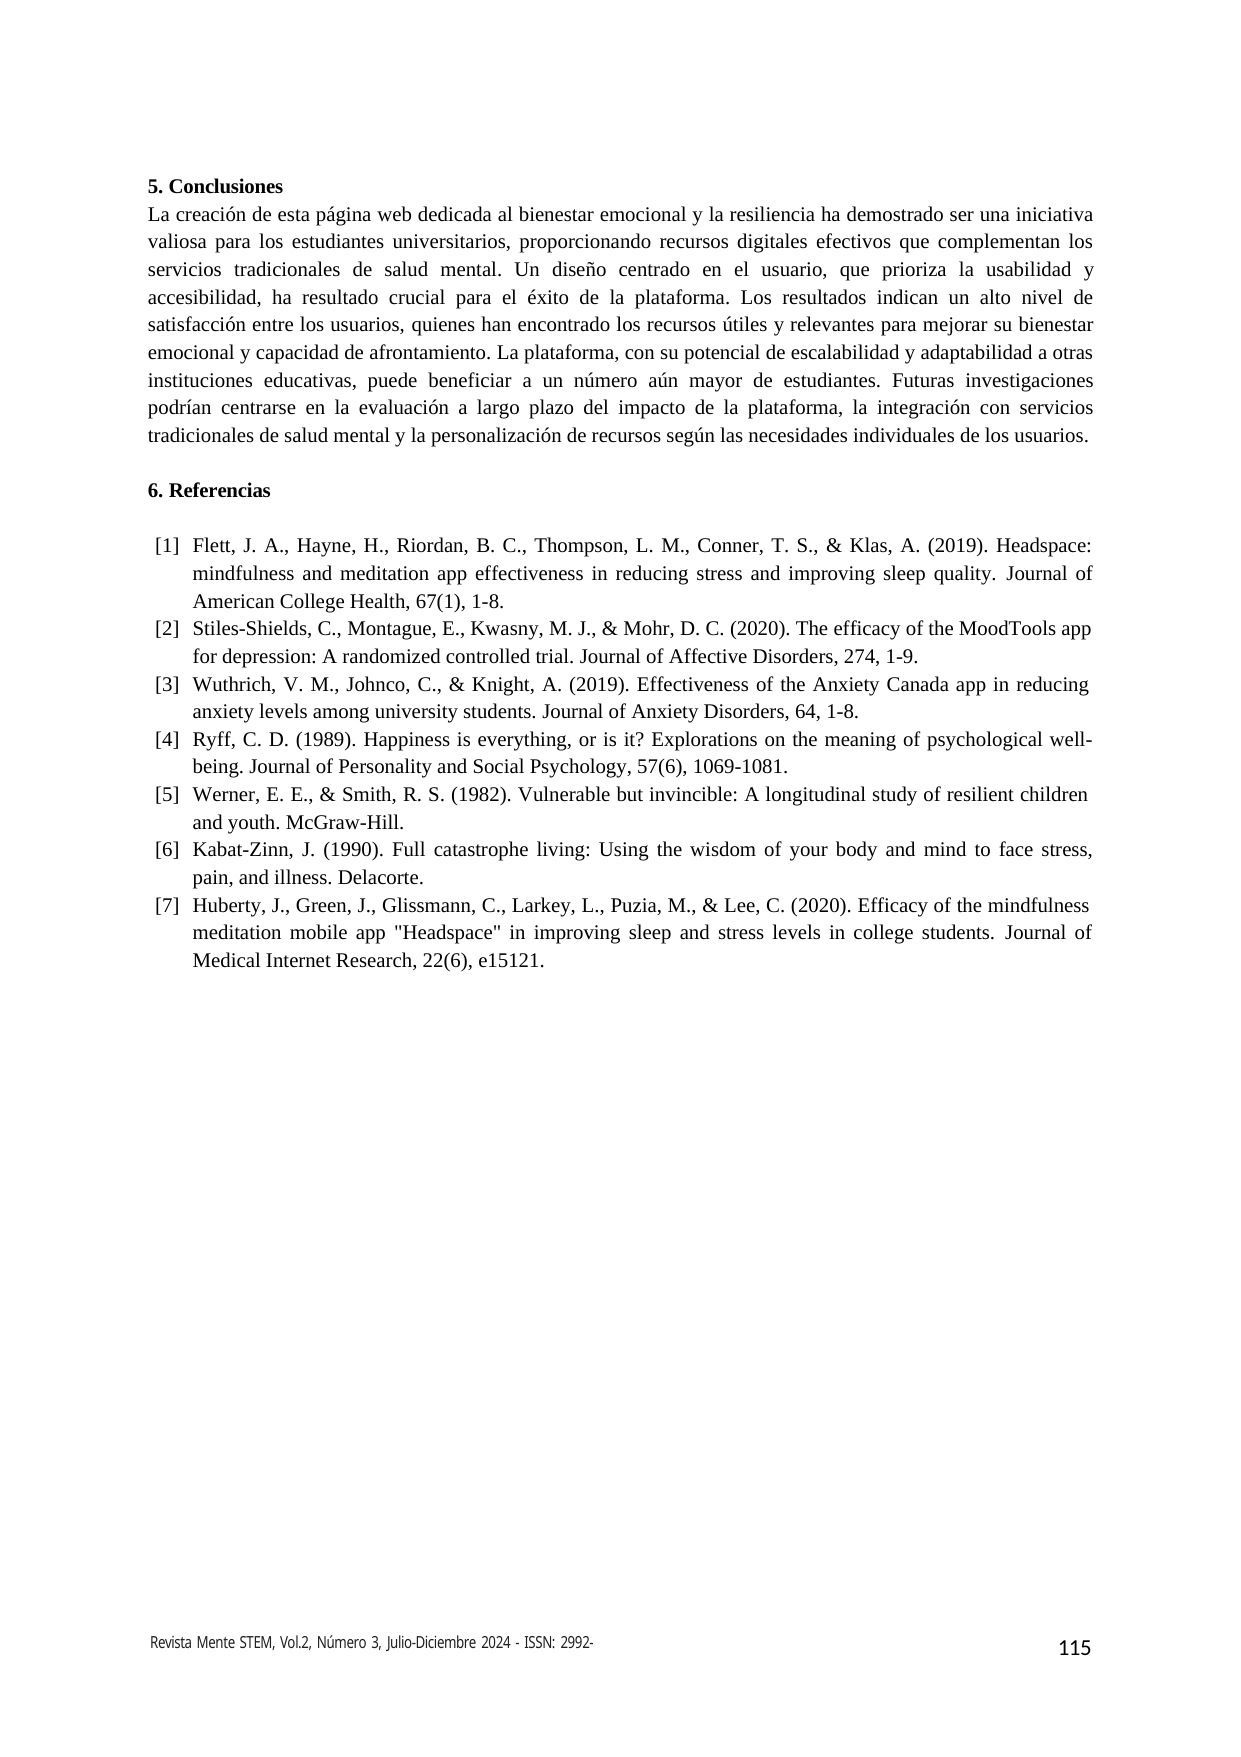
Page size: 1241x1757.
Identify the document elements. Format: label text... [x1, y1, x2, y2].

list Wuthrich, V. M., Johnco, C., & Knight, A. (2019). Effectiveness of the Anxiety Canada app in reducing anxiety levels among university students. Journal of Anxiety Disorders, 64, 1-8. [155, 672, 1091, 723]
text La creación de esta página web dedicada al bienestar emocional y la resiliencia ha demostrado ser una iniciativa valiosa para los estudiantes universitarios, proporcionando recursos digitales efectivos que complementan los servicios tradicionales de salud mental. Un diseño centrado en el usuario, que prioriza la usabilidad y accesibilidad, ha resultado crucial para el éxito de la plataforma. Los resultados indican un alto nivel de satisfacción entre los usuarios, quienes han encontrado los recursos útiles y relevantes para mejorar su bienestar emocional y capacidad de afrontamiento. La plataforma, con su potencial de escalabilidad y adaptabilidad a otras instituciones educativas, puede beneficiar a un número aún mayor de estudiantes. Futuras investigaciones podrían centrarse en la evaluación a largo plazo del impacto de la plataforma, la integración con servicios tradicionales de salud mental y la personalización de recursos según las necesidades individuales de los usuarios. [148, 202, 1094, 447]
list Ryff, C. D. (1989). Happiness is everything, or is it? Explorations on the meaning of psychological well- being. Journal of Personality and Social Psychology, 57(6), 1069-1081. [155, 727, 1094, 778]
list Stiles-Shields, C., Montague, E., Kwasny, M. J., & Mohr, D. C. (2020). The efficacy of the MoodTools app for depression: A randomized controlled trial. Journal of Affective Disorders, 274, 1-9. [155, 616, 1092, 668]
subtitle Conclusiones [148, 174, 1166, 198]
list Kabat-Zinn, J. (1990). Full catastrophe living: Using the wisdom of your body and mind to face stress, pain, and illness. Delacorte. [155, 837, 1093, 889]
list Werner, E. E., & Smith, R. S. (1982). Vulnerable but invincible: A longitudinal study of resilient children and youth. McGraw-Hill. [155, 782, 1091, 834]
list Huberty, J., Green, J., Glissmann, C., Larkey, L., Puzia, M., & Lee, C. (2020). Efficacy of the mindfulness meditation mobile app "Headspace" in improving sleep and stress levels in college students. Journal of Medical Internet Research, 22(6), e15121. [155, 892, 1092, 972]
subtitle Referencias [148, 478, 1166, 502]
list Flett, J. A., Hayne, H., Riordan, B. C., Thompson, L. M., Conner, T. S., & Klas, A. (2019). Headspace: mindfulness and meditation app effectiveness in reducing stress and improving sleep quality. Journal of American College Health, 67(1), 1-8. [155, 533, 1093, 613]
